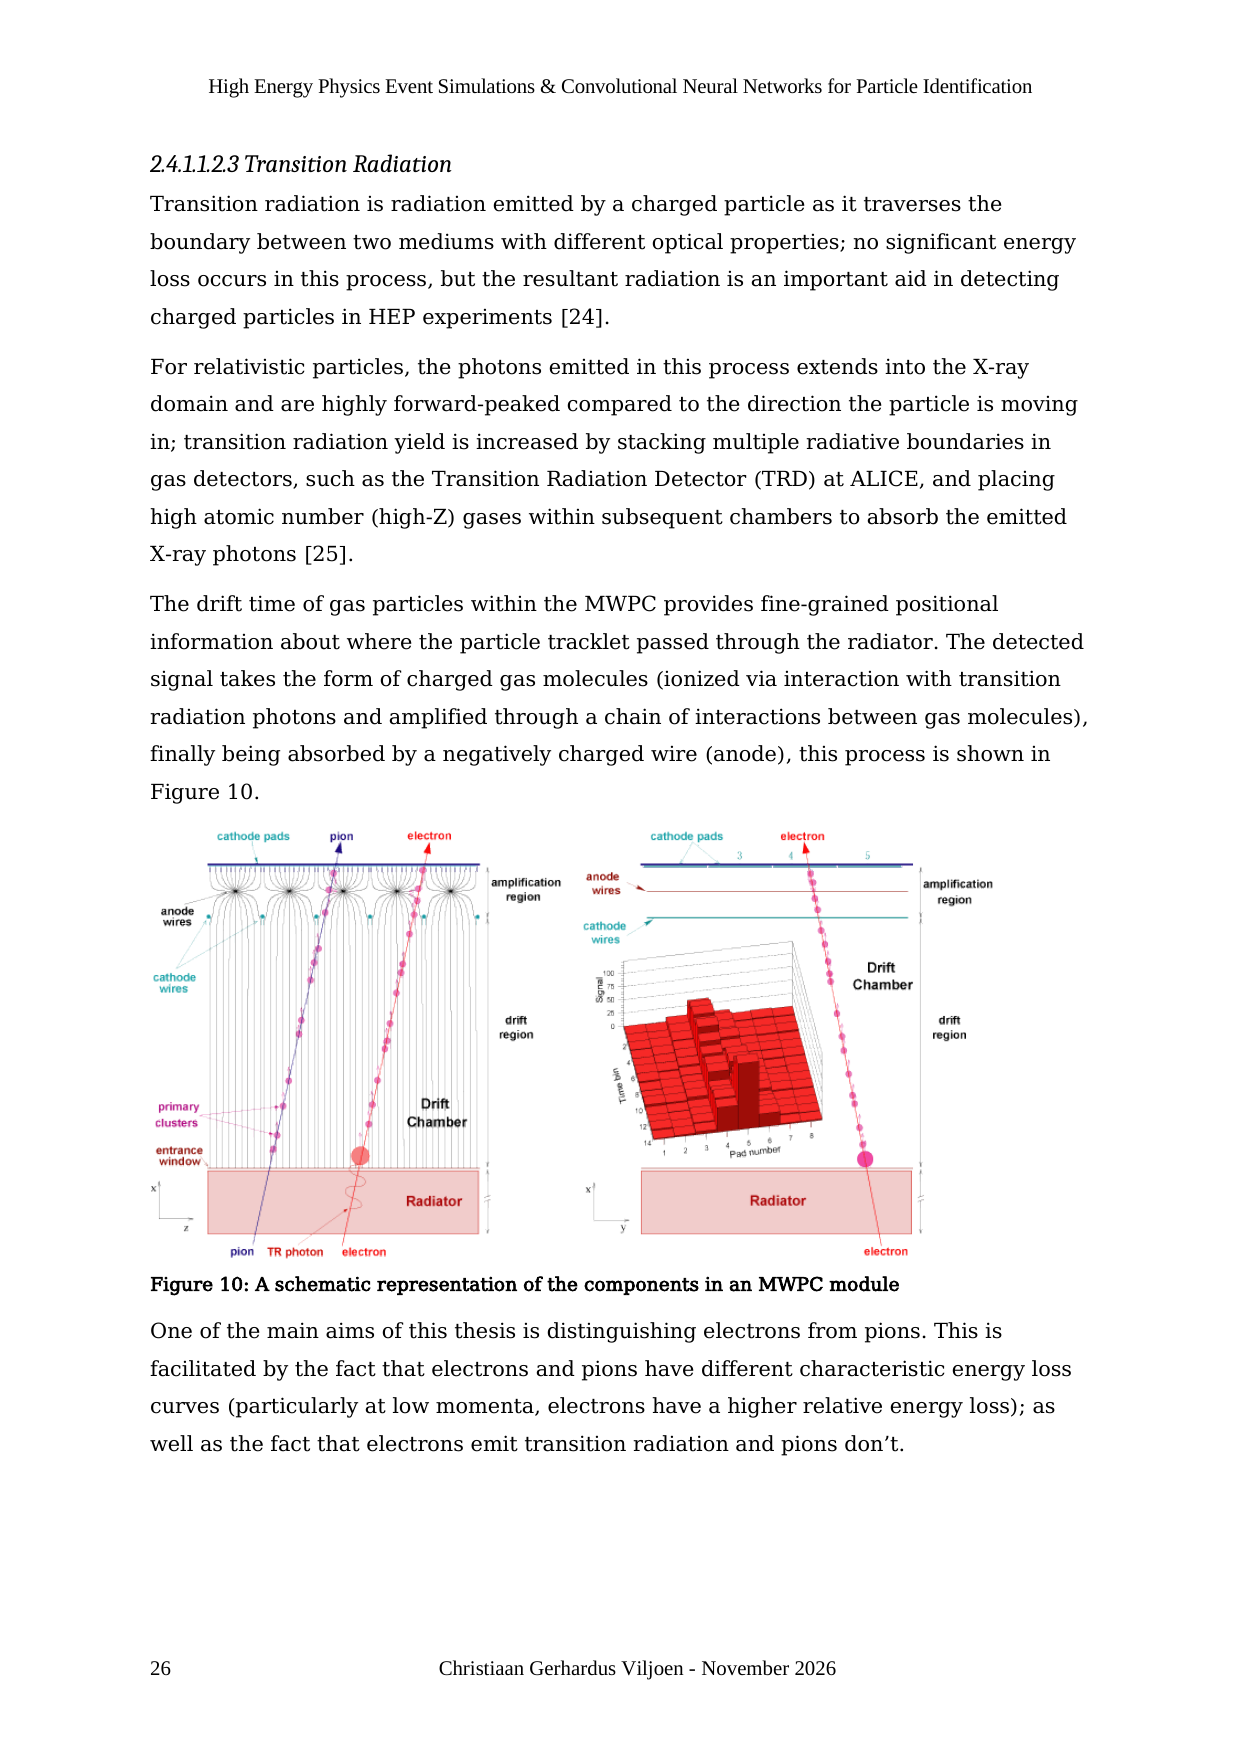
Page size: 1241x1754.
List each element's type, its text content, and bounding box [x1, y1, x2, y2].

text One of the main aims of this thesis is distinguishing electrons from pions. This is facilitated by the fact that electrons and pions have different characteristic energy loss curves (particularly at low momenta, electrons have a higher relative energy loss); as well as the fact that electrons emit transition radiation and pions don’t. [150, 1318, 1090, 1456]
text The drift time of gas particles within the MWPC provides fine-grained positional information about where the particle tracklet passed through the radiator. The detected signal takes the form of charged gas molecules (ionized via interaction with transition radiation photons and amplified through a chain of interactions between gas molecules), finally being absorbed by a negatively charged wire (anode), this process is shown in Figure 10. [150, 591, 1090, 804]
subtitle Transition Radiation [150, 150, 1090, 179]
picture [150, 828, 997, 1260]
text Transition radiation is radiation emitted by a charged particle as it traverses the boundary between two mediums with different optical properties; no significant energy loss occurs in this process, but the resultant radiation is an important aid in detecting charged particles in HEP experiments . [150, 191, 1090, 329]
text For relativistic particles, the photons emitted in this process extends into the X-ray domain and are highly forward-peaked compared to the direction the particle is moving in; transition radiation yield is increased by stacking multiple radiative boundaries in gas detectors, such as the Transition Radiation Detector (TRD) at ALICE, and placing high atomic number (high-Z) gases within subsequent chambers to absorb the emitted X-ray photons . [150, 354, 1090, 566]
